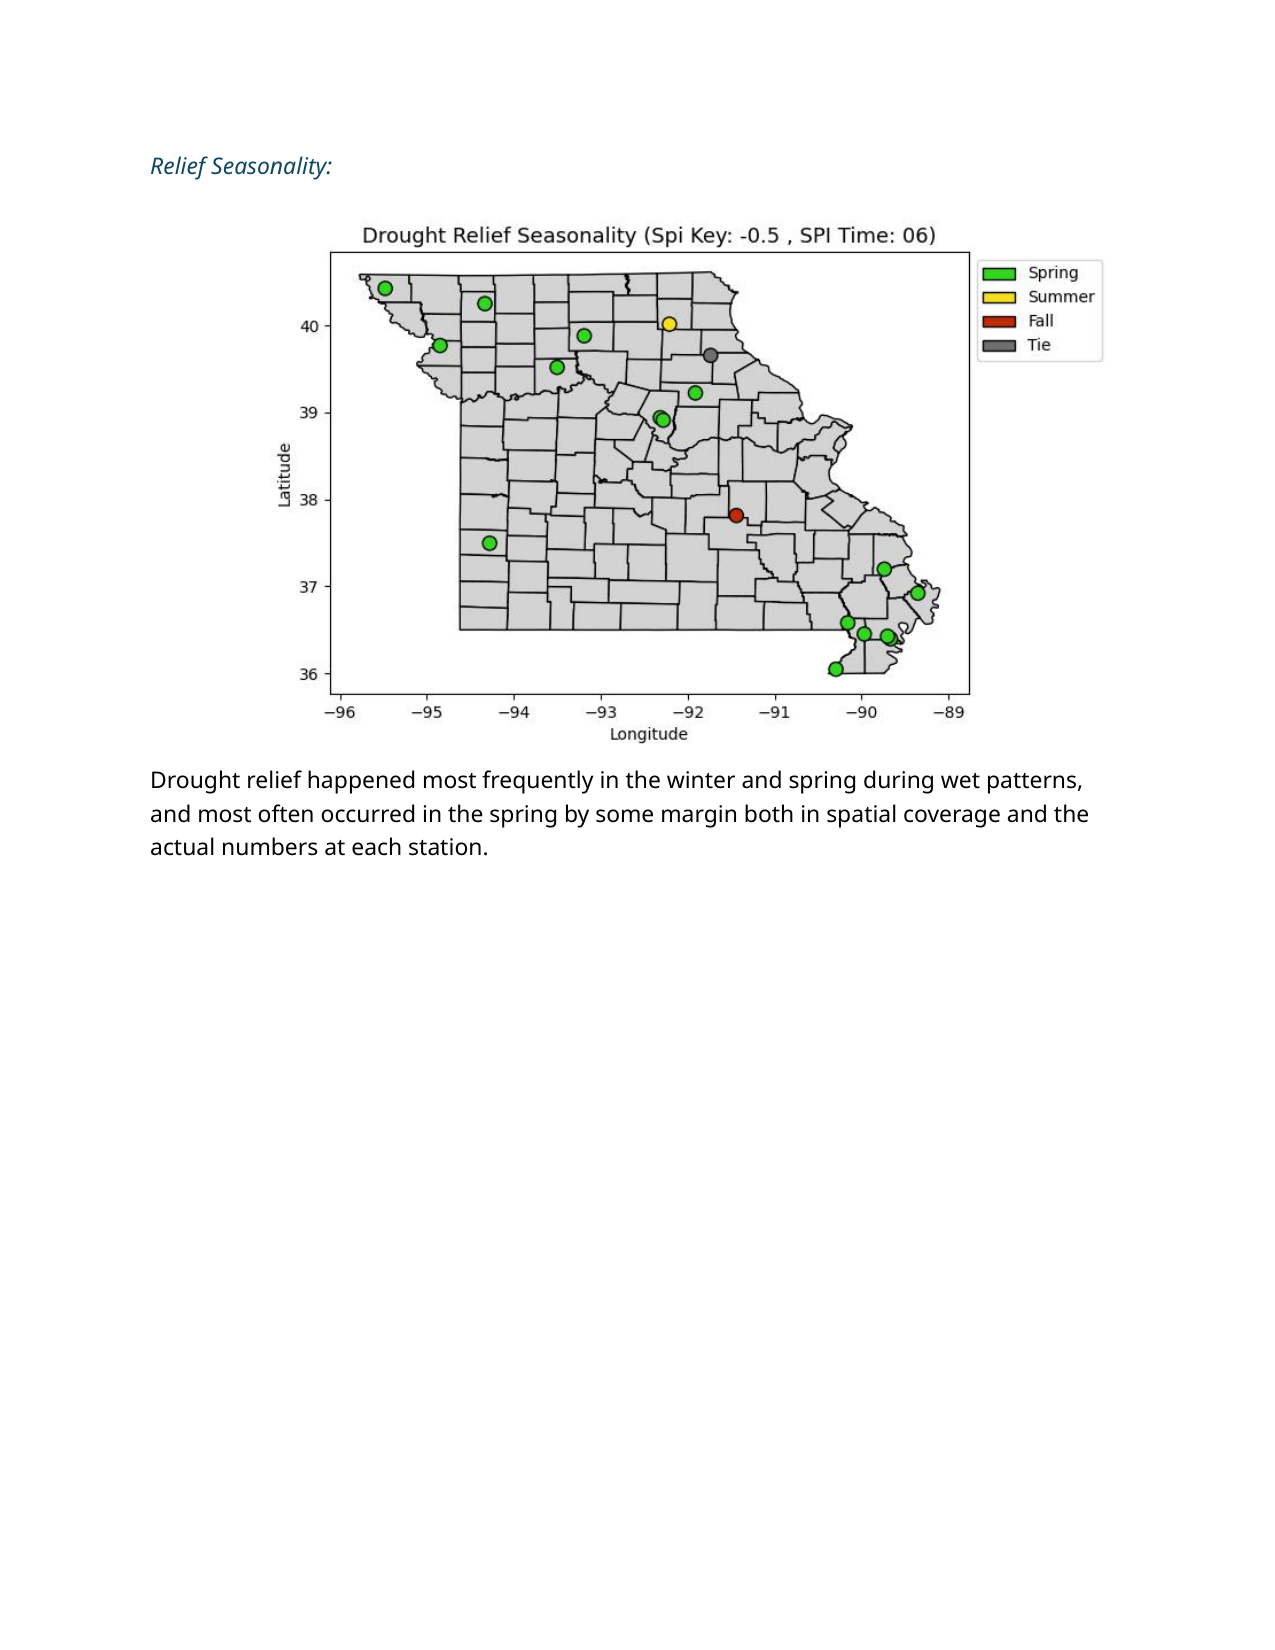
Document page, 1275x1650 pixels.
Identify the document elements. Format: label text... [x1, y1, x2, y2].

subtitle Relief Seasonality: [150, 150, 1125, 183]
picture [150, 183, 1125, 757]
text Drought relief happened most frequently in the winter and spring during wet patterns, and most often occurred in the spring by some margin both in spatial coverage and the actual numbers at each station. [150, 764, 1125, 862]
